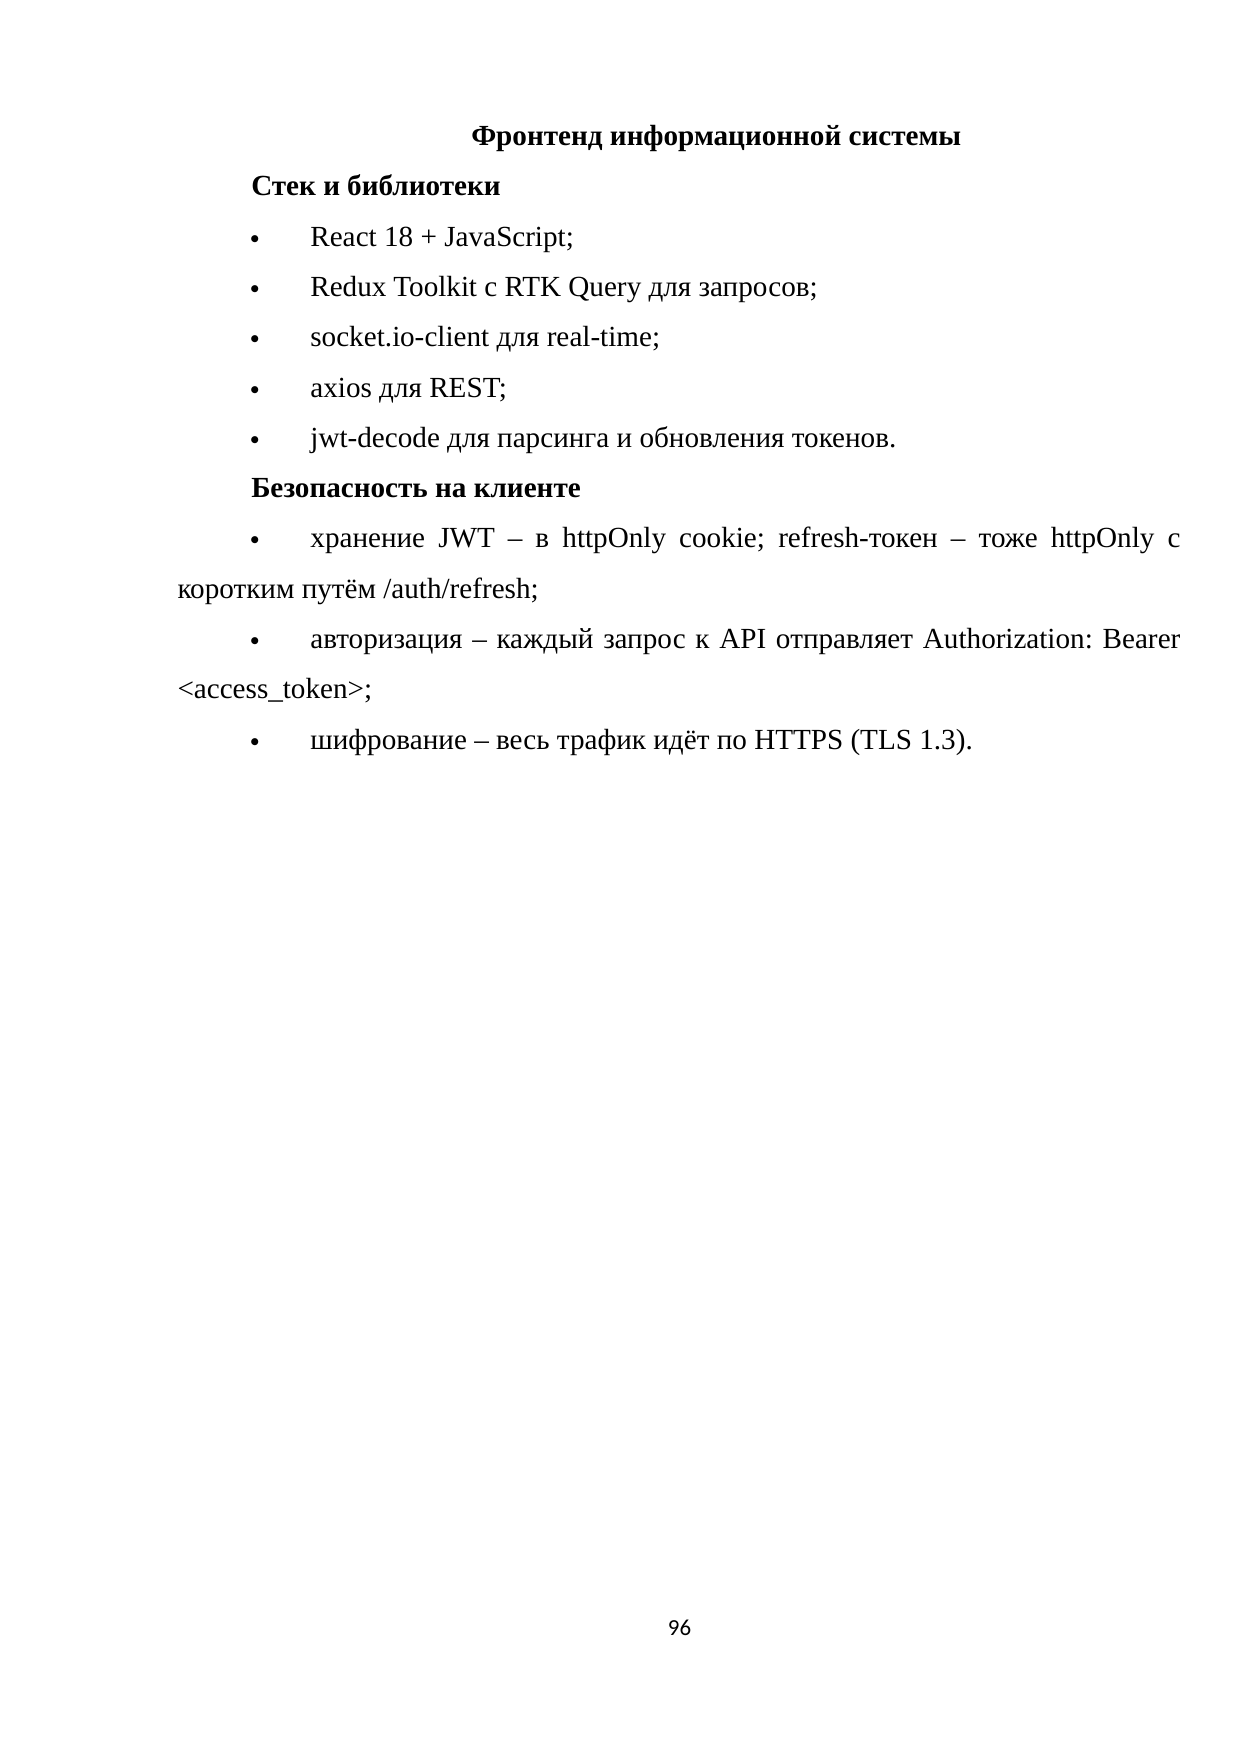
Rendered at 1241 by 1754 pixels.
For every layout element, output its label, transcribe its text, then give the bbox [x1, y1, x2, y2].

text Безопасность на клиенте [177, 470, 1181, 504]
list jwt-decode для парсинга и обновления токенов. [177, 420, 1181, 453]
text Фронтенд информационной системы [177, 118, 1181, 152]
list авторизация – каждый запрос к API отправляет Authorization: Bearer <access_token>; [177, 621, 1181, 705]
list хранение JWT – в httpOnly cookie; refresh-токен – тоже httpOnly с коротким путём /auth/refresh; [177, 521, 1181, 604]
text Стек и библиотеки [177, 168, 1181, 202]
list axios для REST; [177, 370, 1181, 403]
list Redux Toolkit с RTK Query для запросов; [177, 269, 1181, 303]
list socket.io-client для real-time; [177, 319, 1181, 353]
list React 18 + JavaScript; [177, 219, 1181, 252]
list шифрование – весь трафик идёт по HTTPS (TLS 1.3). [177, 722, 1181, 755]
